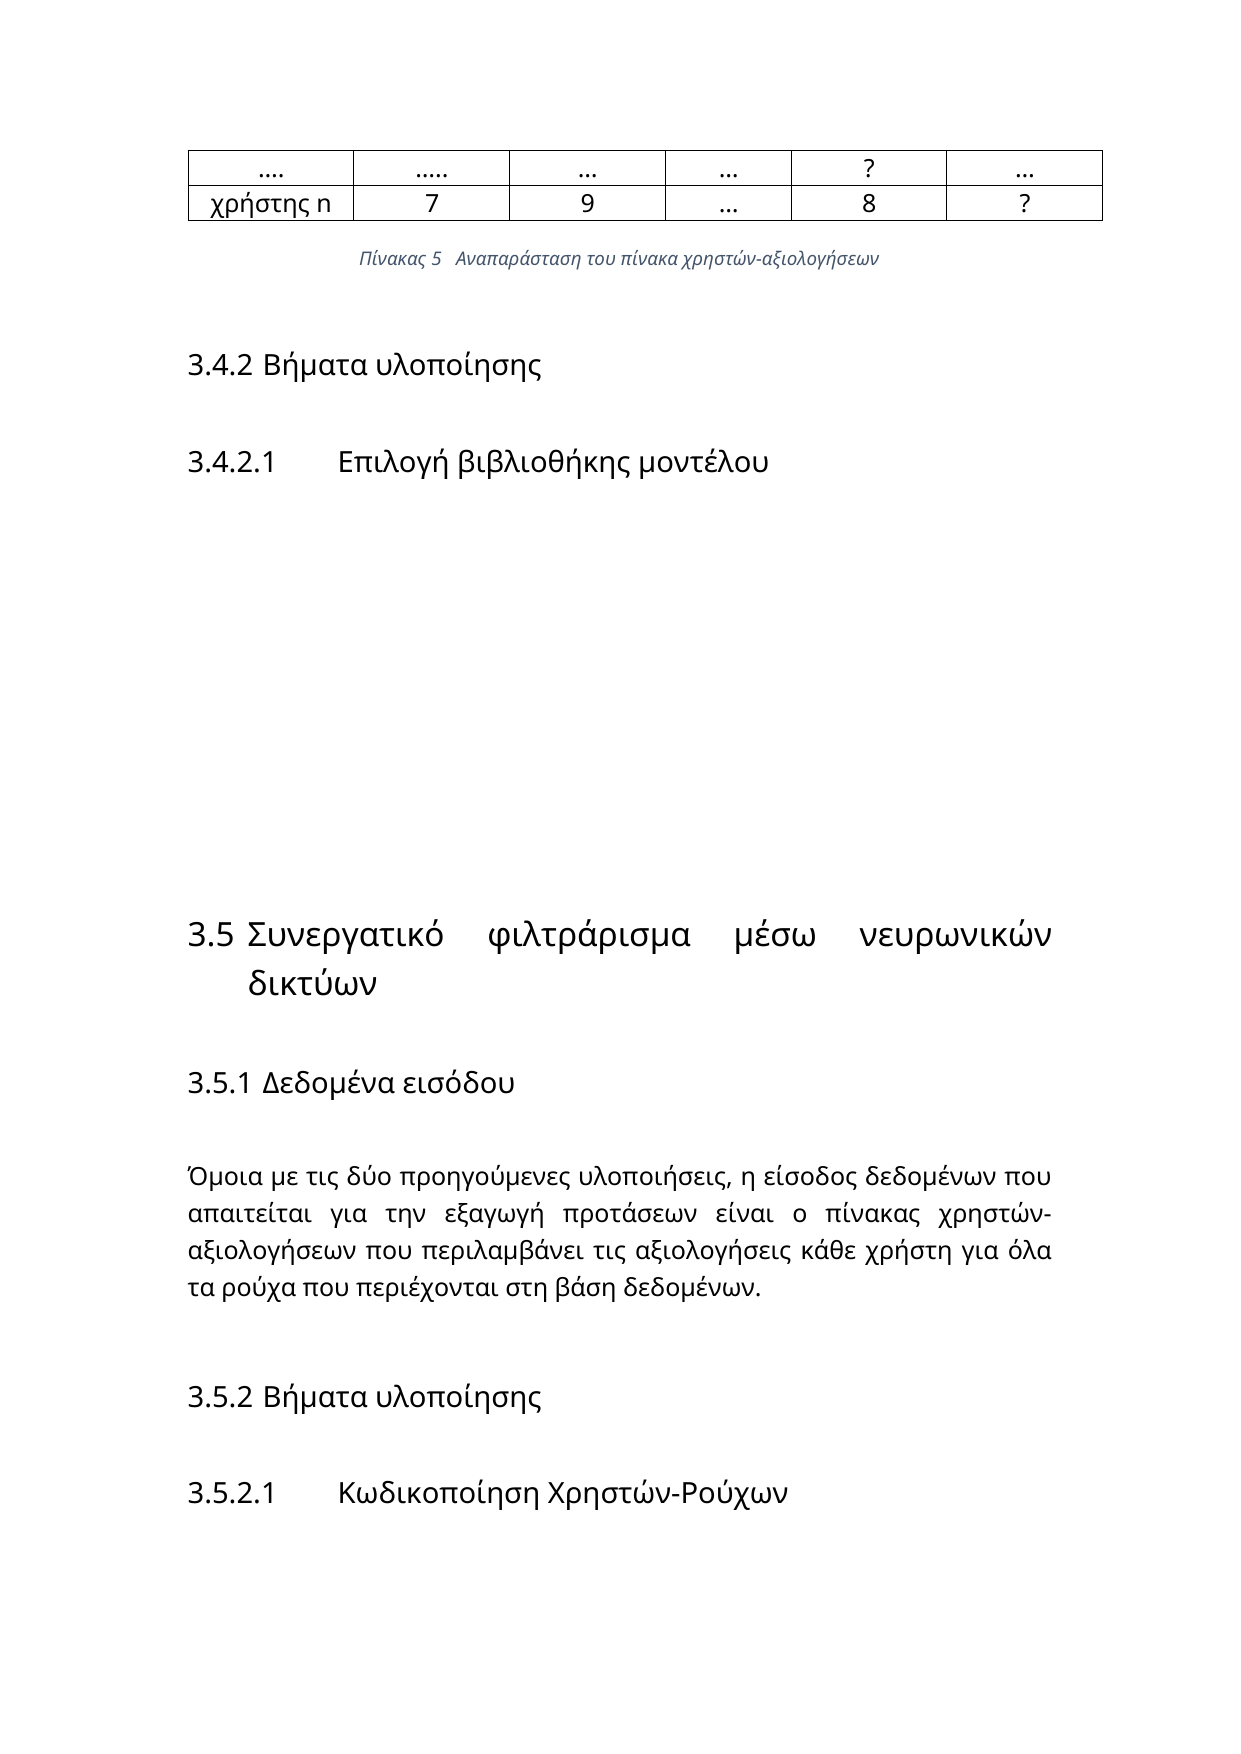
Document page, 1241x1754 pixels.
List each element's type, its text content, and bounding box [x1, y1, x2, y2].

table_cell … [666, 186, 791, 220]
subtitle Δεδομένα εισόδου [187, 1063, 1053, 1102]
table_cell ? [792, 151, 946, 185]
table_cell 7 [354, 186, 509, 220]
text Πίνακας Αναπαράσταση του πίνακα χρηστών-αξιολογήσεων [187, 245, 1053, 270]
subtitle Συνεργατικό φιλτράρισμα μέσω νευρωνικών δικτύων [187, 911, 1053, 1006]
subtitle Επιλογή βιβλιοθήκης μοντέλου [187, 441, 1053, 481]
text Όμοια με τις δύο προηγούμενες υλοποιήσεις, η είσοδος δεδομένων που απαιτείται για την εξαγωγή προτάσεων είναι ο πίνακας χρηστών-αξιολογήσεων που περιλαμβάνει τις αξιολογήσεις κάθε χρήστη για όλα τα ρούχα που περιέχονται στη βάση δεδομένων. [187, 1159, 1053, 1303]
table_cell χρήστης n [189, 186, 353, 220]
table_cell … [666, 151, 791, 185]
subtitle Βήματα υλοποίησης [187, 345, 1053, 384]
table_cell 8 [792, 186, 946, 220]
subtitle Βήματα υλοποίησης [187, 1376, 1053, 1416]
table_cell 9 [510, 186, 665, 220]
subtitle Κωδικοποίηση Χρηστών-Ρούχων [187, 1472, 1053, 1512]
table_cell … [947, 151, 1102, 185]
table_cell ….. [354, 151, 509, 185]
table_cell …. [189, 151, 353, 185]
table_cell ? [947, 186, 1102, 220]
table_cell … [510, 151, 665, 185]
